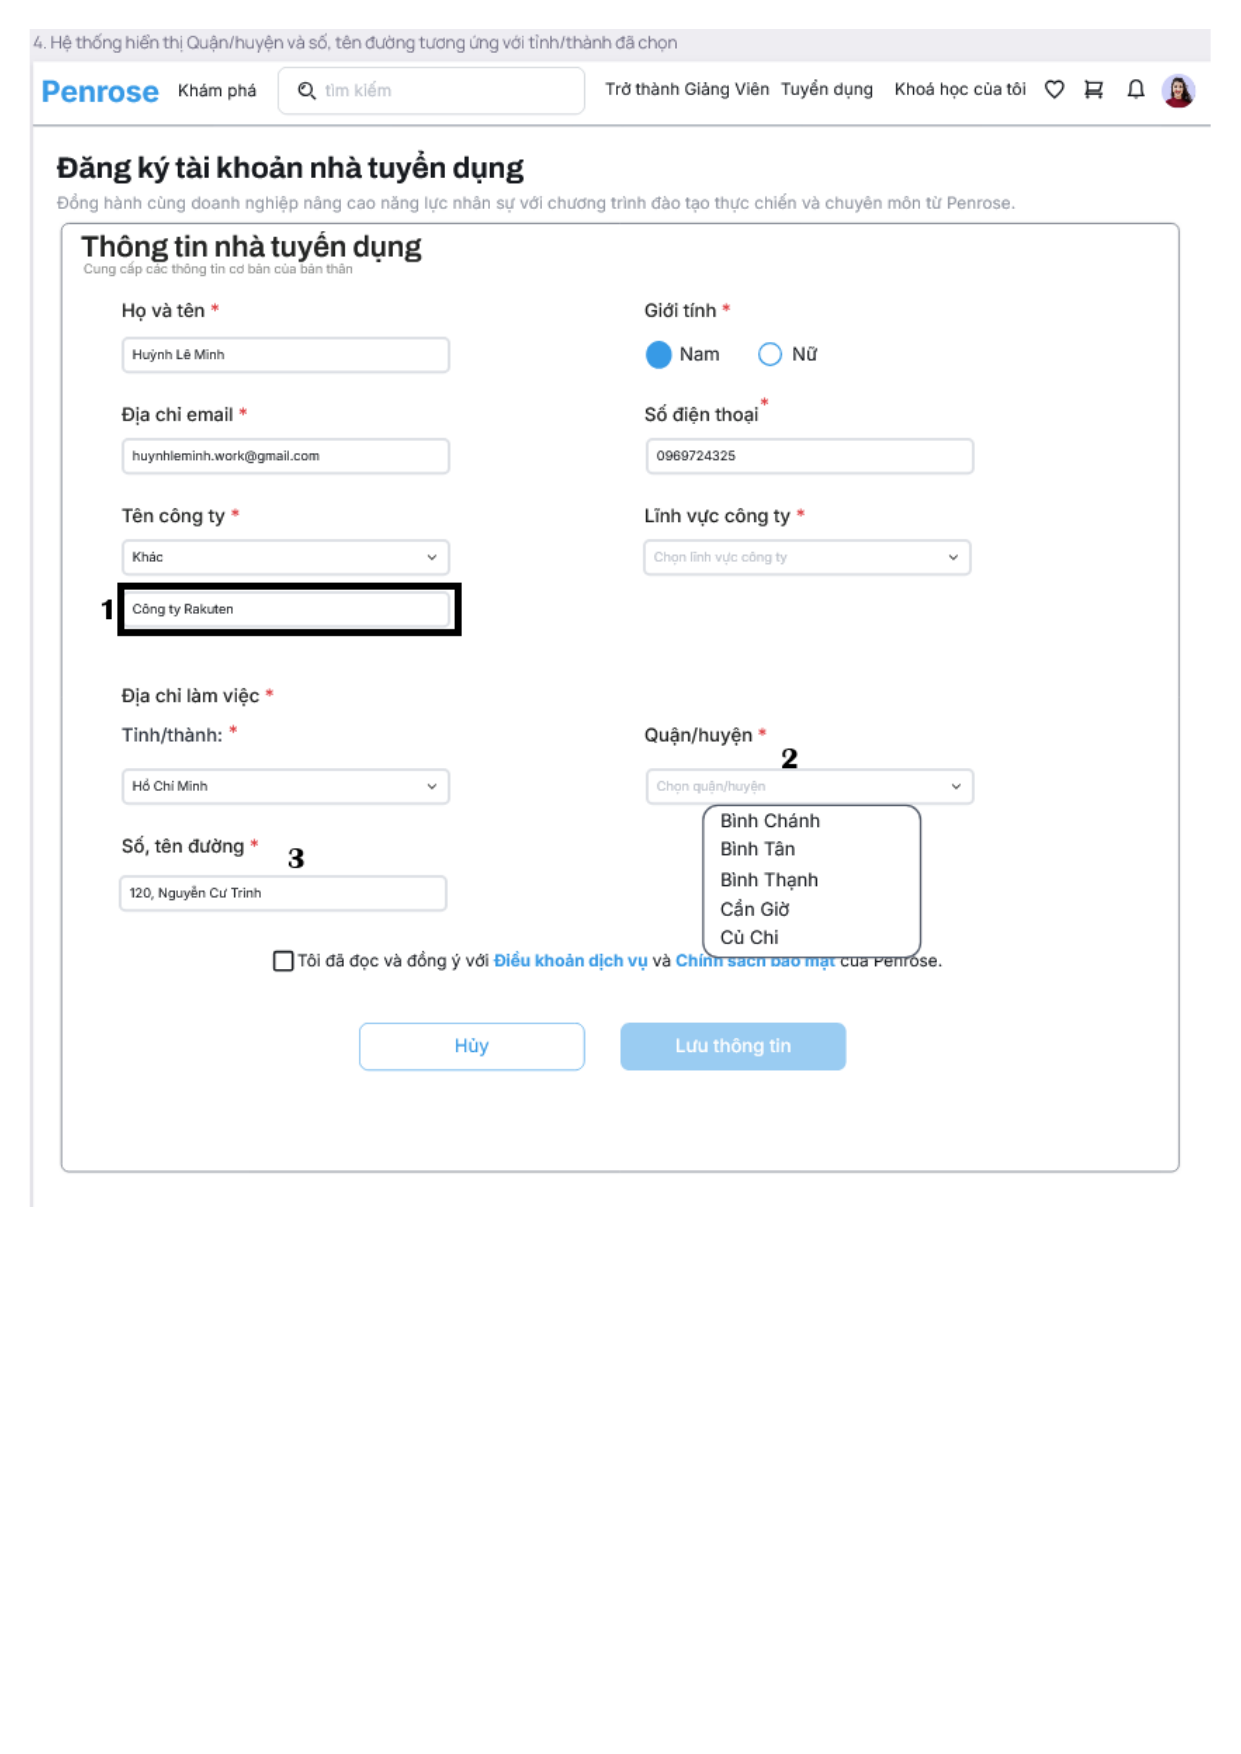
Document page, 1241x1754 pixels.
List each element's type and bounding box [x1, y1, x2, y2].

picture [29, 29, 1211, 1207]
